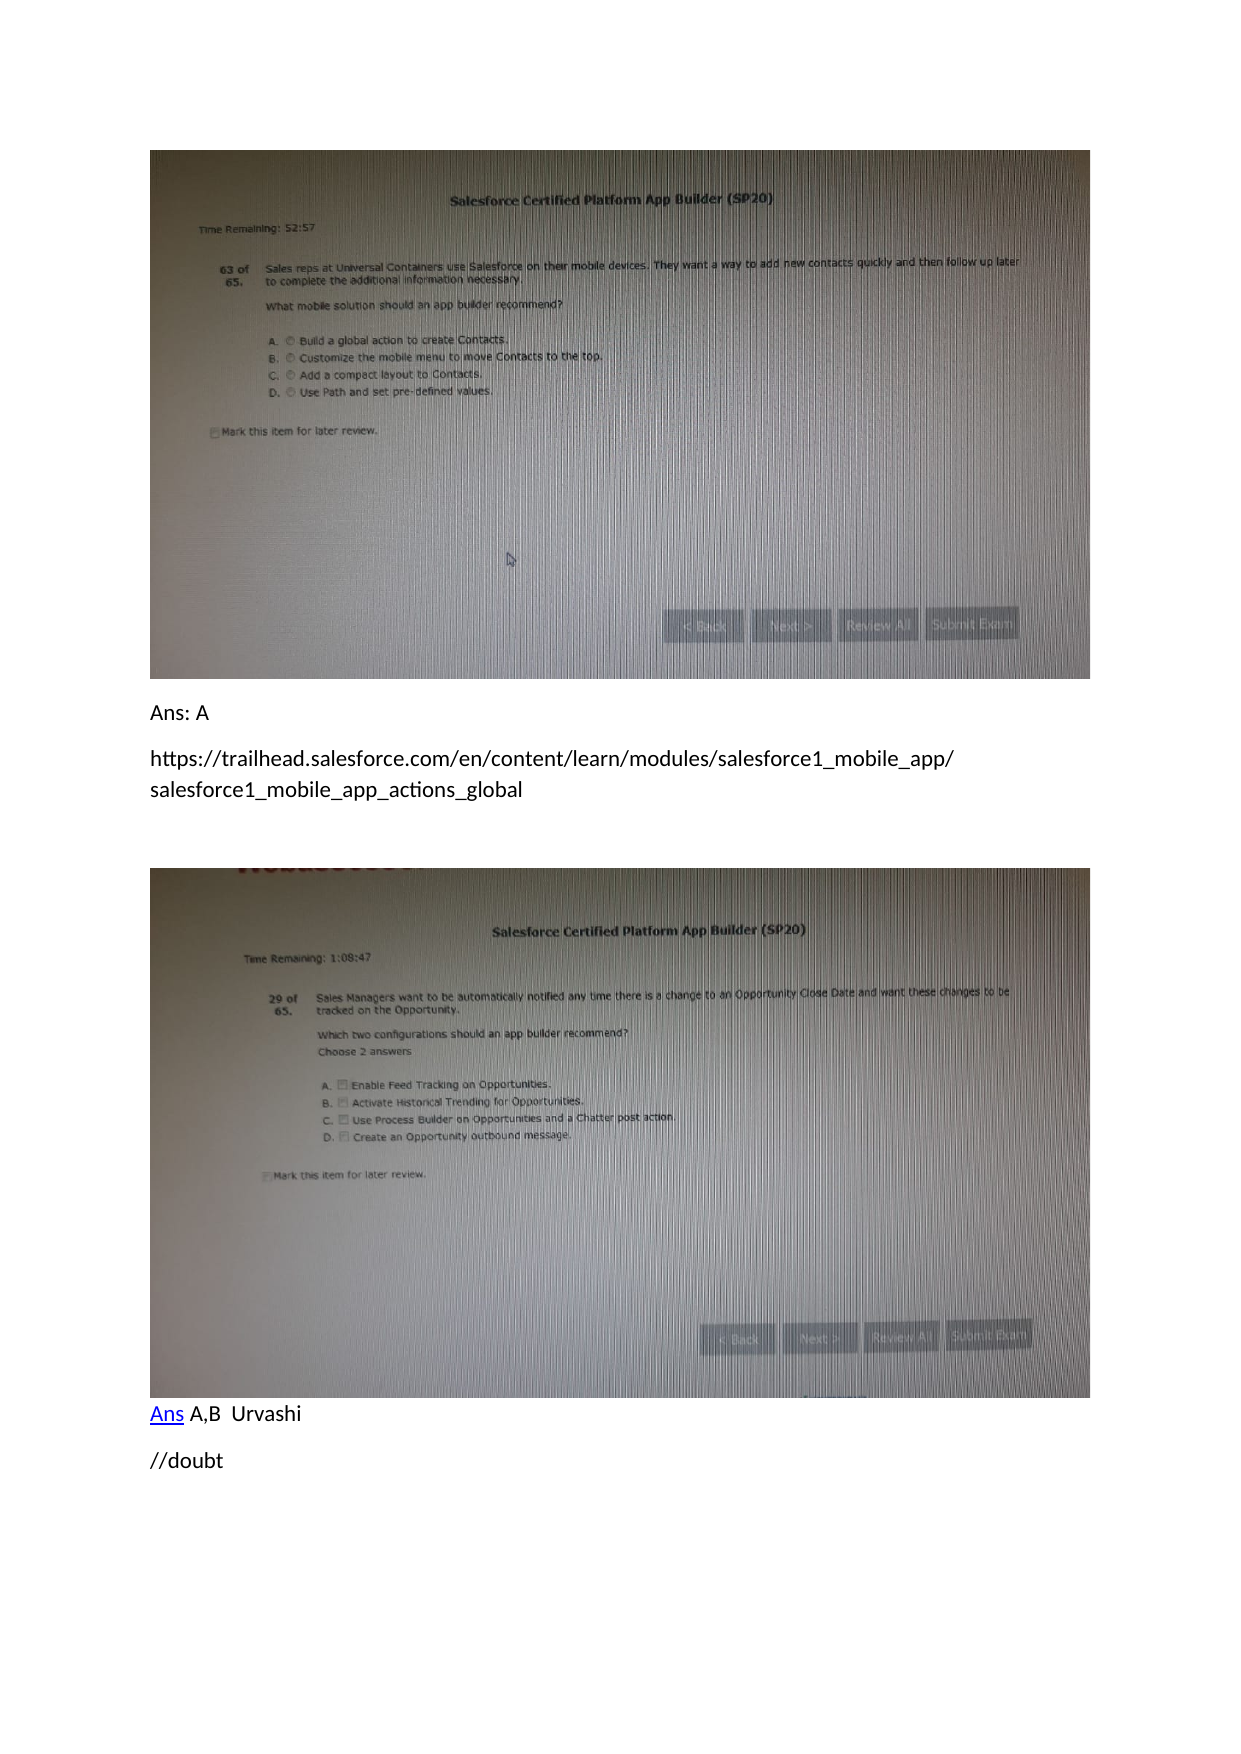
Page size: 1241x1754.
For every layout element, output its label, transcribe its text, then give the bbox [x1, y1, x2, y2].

text //doubt [150, 1446, 1090, 1474]
text https://trailhead.salesforce.com/en/content/learn/modules/salesforce1_mobile_app/salesforce1_mobile_app_actions_global [150, 744, 1090, 803]
picture [150, 868, 1091, 1398]
text Ans: A [150, 698, 1090, 726]
picture [150, 150, 1091, 679]
text Ans A,B Urvashi [150, 1398, 1090, 1427]
